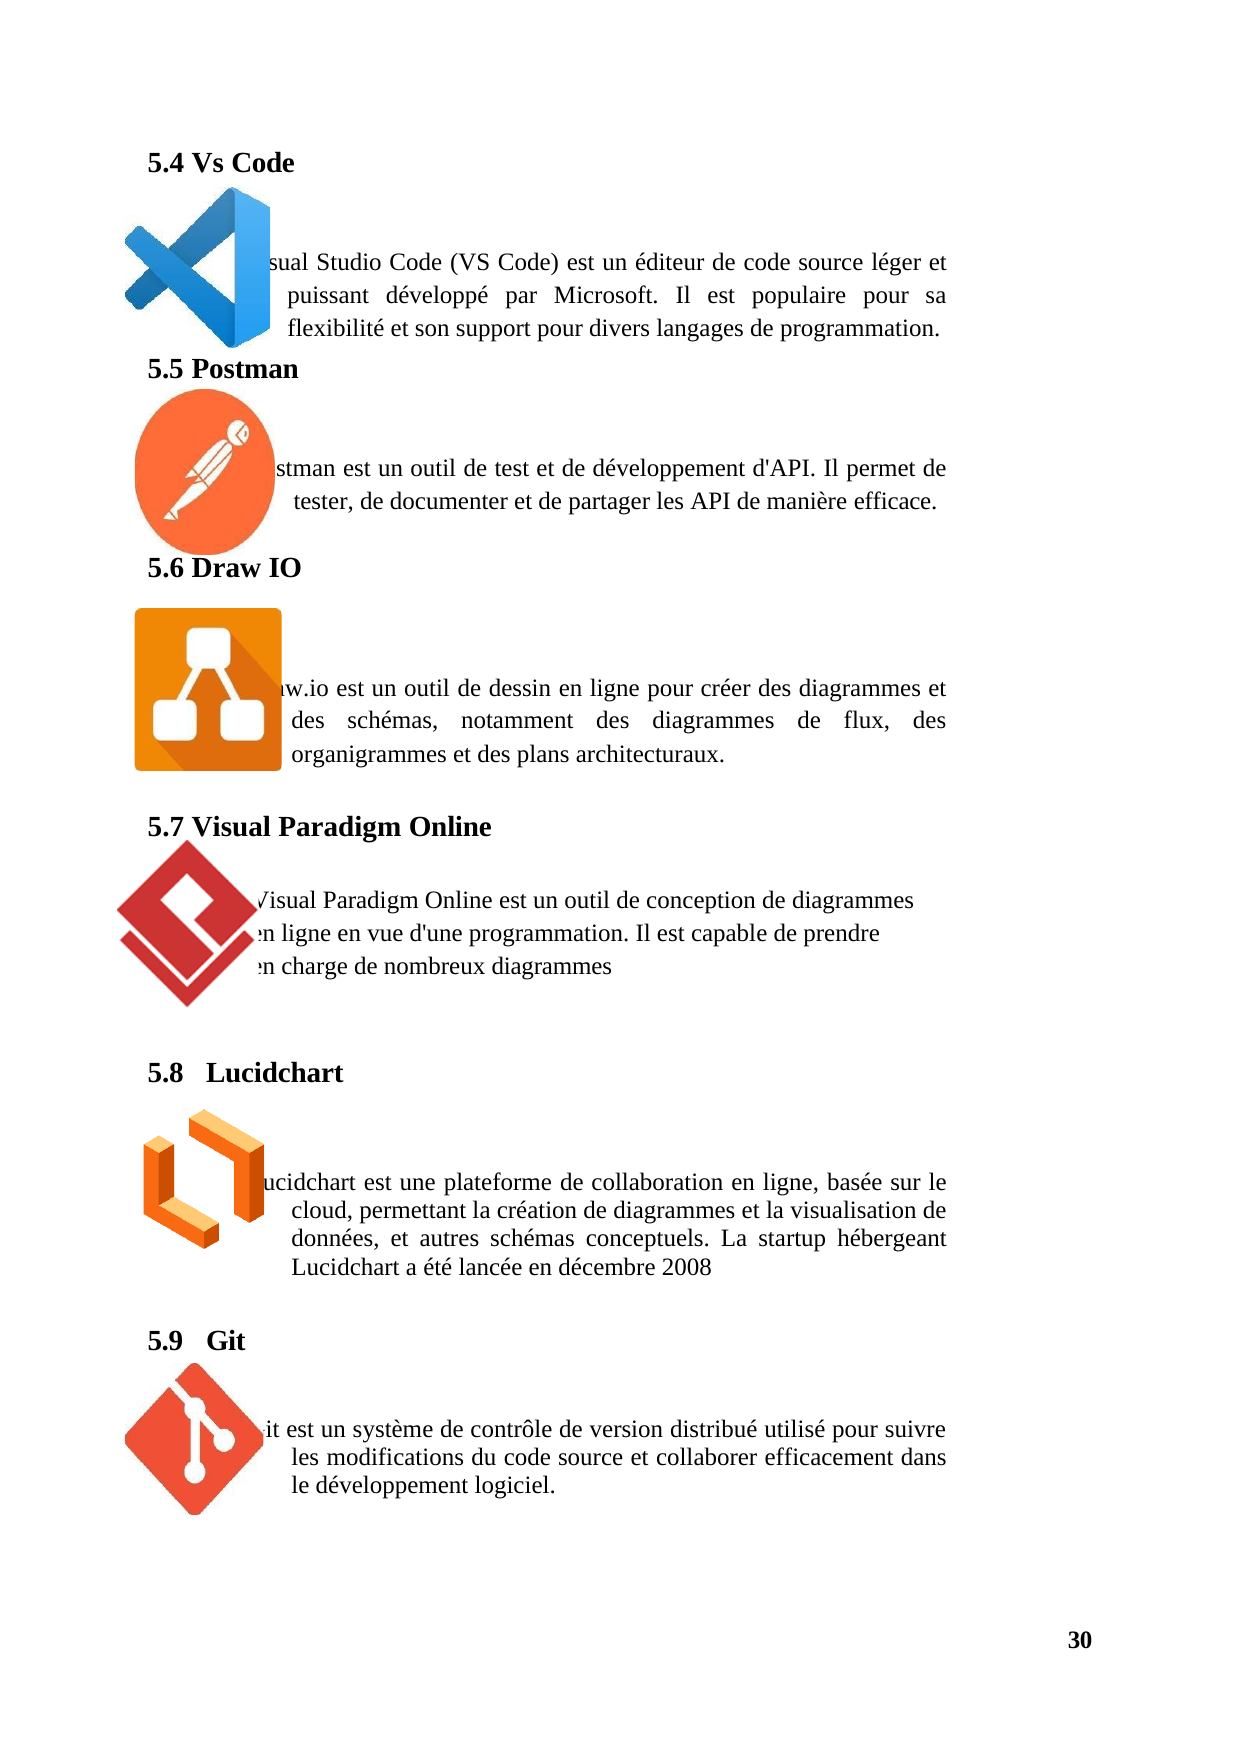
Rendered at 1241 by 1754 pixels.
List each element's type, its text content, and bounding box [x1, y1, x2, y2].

text Visual Paradigm Online est un outil de conception de diagrammes [259, 885, 1092, 913]
text en ligne en vue d'une programmation. Il est capable de prendre [259, 918, 1092, 947]
subtitle Postman [147, 351, 1234, 384]
subtitle Lucidchart [147, 1055, 1234, 1089]
picture [134, 389, 275, 555]
picture [134, 608, 282, 771]
text Postman est un outil de test et de développement d'API. Il permet de tester, de documenter et de partager les API de manière efficace. [275, 453, 946, 515]
text en charge de nombreux diagrammes [259, 951, 1092, 979]
picture [125, 187, 271, 348]
subtitle Draw IO [147, 550, 1234, 583]
picture [116, 840, 259, 1008]
subtitle Git [147, 1323, 1234, 1356]
subtitle Visual Paradigm Online [147, 809, 1234, 843]
text Git est un système de contrôle de version distribué utilisé pour suivre les modifications du code source et collaborer efficacement dans le développement logiciel. [264, 1415, 947, 1499]
text Visual Studio Code (VS Code) est un éditeur de code source léger et puissant développé par Microsoft. Il est populaire pour sa flexibilité et son support pour divers langages de programmation. [271, 247, 947, 342]
picture [124, 1363, 264, 1515]
text Lucidchart est une plateforme de collaboration en ligne, basée sur le cloud, permettant la création de diagrammes et la visualisation de données, et autres schémas conceptuels. La startup hébergeant Lucidchart a été lancée en décembre 2008 [247, 1168, 947, 1280]
text Draw.io est un outil de dessin en ligne pour créer des diagrammes et des schémas, notamment des diagrammes de flux, des organigrammes et des plans architecturaux. [282, 673, 947, 767]
picture [143, 1109, 265, 1249]
subtitle Vs Code [147, 145, 1234, 179]
